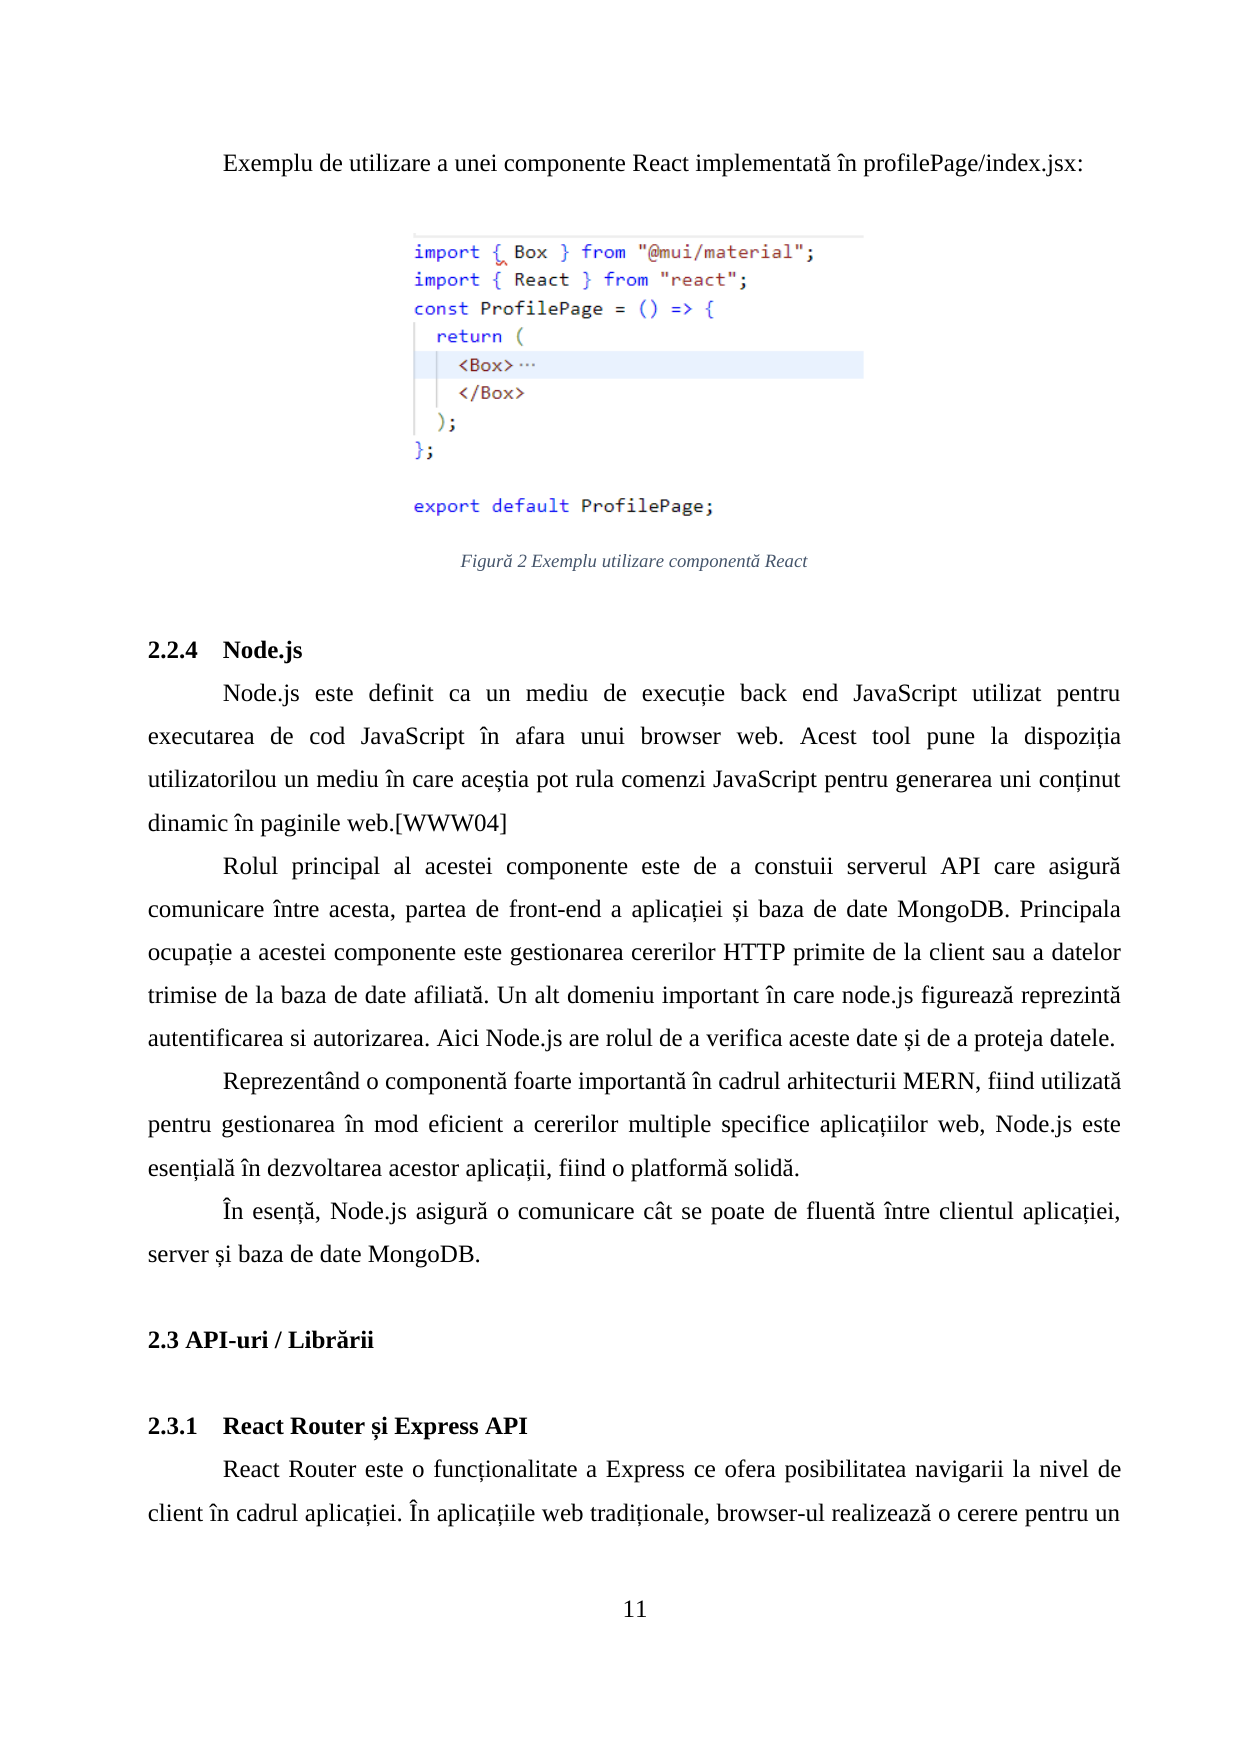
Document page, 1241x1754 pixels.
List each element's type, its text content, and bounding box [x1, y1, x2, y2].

text Figură 2 Exemplu utilizare componentă React [148, 549, 1122, 571]
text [148, 1454, 1122, 1526]
list React Router și Express API [148, 1411, 1122, 1440]
text În esență, Node.js asigură o comunicare cât se poate de fluentă între clientul aplicației, server și baza de date MongoDB. [148, 1196, 1122, 1268]
list API-uri / Librării [148, 1325, 1122, 1354]
text Reprezentând o componentă foarte importantă în cadrul arhitecturii MERN, fiind utilizată pentru gestionarea în mod eficient a cererilor multiple specifice aplicațiilor web, Node.js este esențială în dezvoltarea acestor aplicații, fiind o platformă solidă. [148, 1066, 1122, 1181]
text Exemplu de utilizare a unei componente React implementată în profilePage/index.jsx: [148, 148, 1122, 176]
text Rolul principal al acestei componente este de a constuii serverul API care asigură comunicare între acesta, partea de front-end a aplicației și baza de date MongoDB. Principala ocupație a acestei componente este gestionarea cererilor HTTP primite de la client sau a datelor trimise de la baza de date afiliată. Un alt domeniu important în care node.js figurează reprezintă autentificarea si autorizarea. Aici Node.js are rolul de a verifica aceste date și de a proteja datele. [148, 851, 1122, 1052]
picture [406, 233, 864, 536]
text Node.js este definit ca un mediu de execuție back end JavaScript utilizat pentru executarea de cod JavaScript în afara unui browser web. Acest tool pune la dispoziția utilizatorilou un mediu în care aceștia pot rula comenzi JavaScript pentru generarea uni conținut dinamic în paginile web.[WWW04] [148, 678, 1122, 836]
list Node.js [148, 635, 1122, 664]
